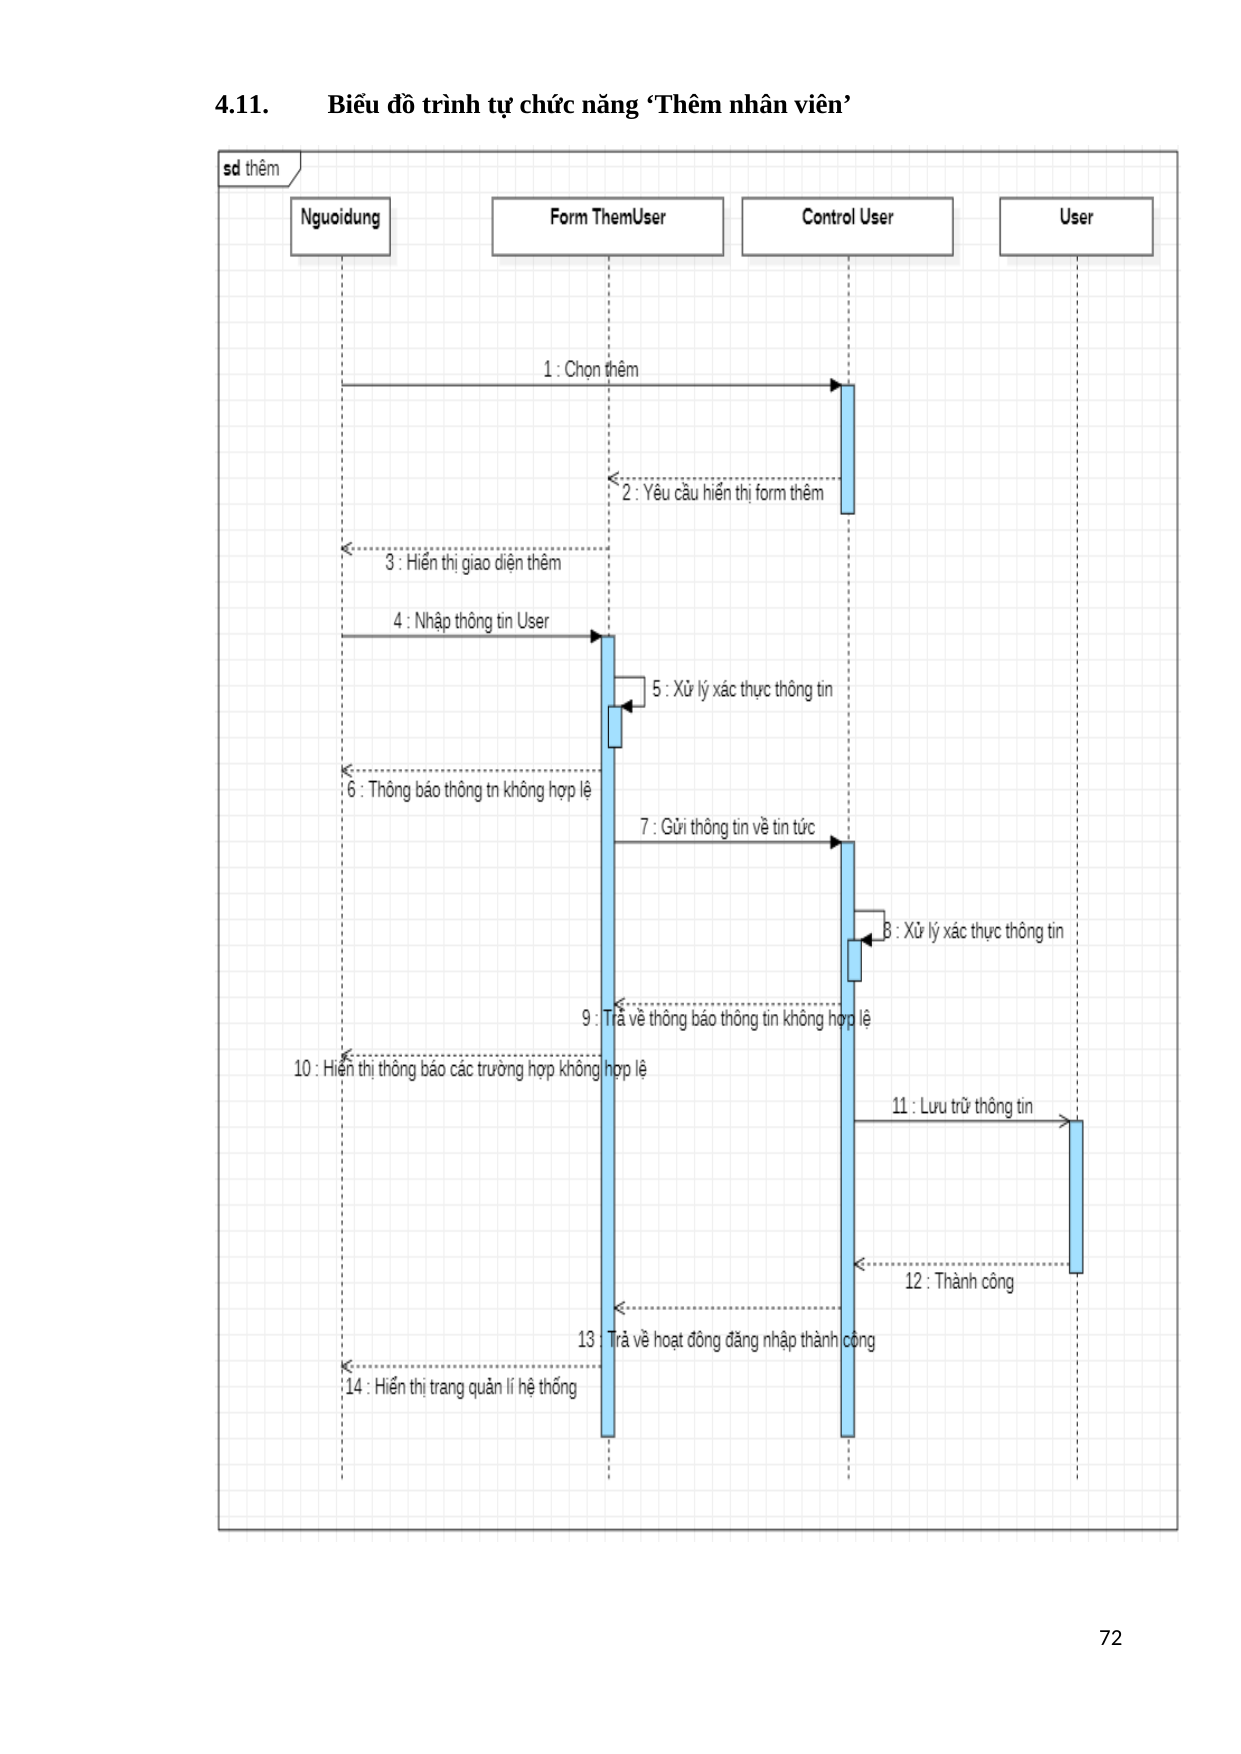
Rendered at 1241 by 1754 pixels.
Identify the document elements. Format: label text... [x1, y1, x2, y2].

picture [214, 145, 1182, 1542]
list Biểu đồ trình tự chức năng ‘Thêm nhân viên’ [215, 89, 1122, 120]
